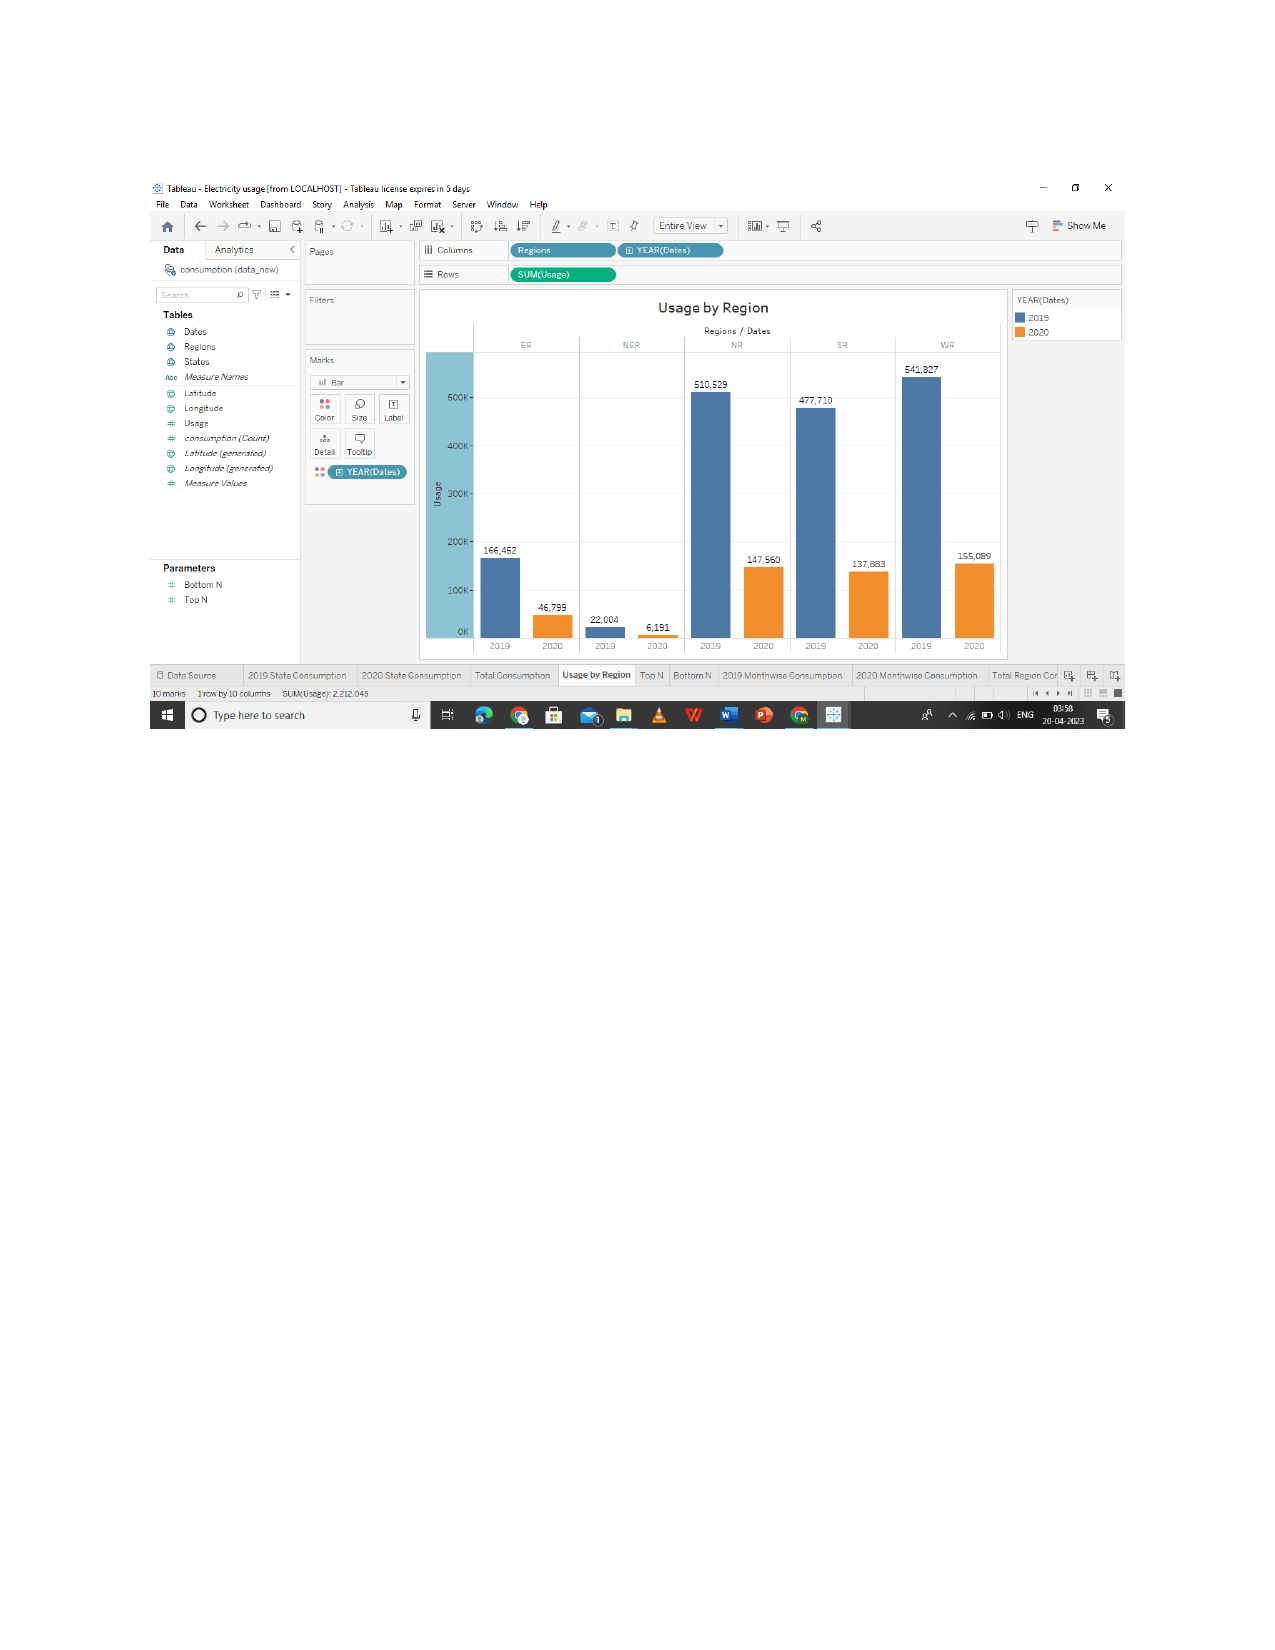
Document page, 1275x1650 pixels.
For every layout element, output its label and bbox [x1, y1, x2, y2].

picture [150, 180, 1125, 729]
